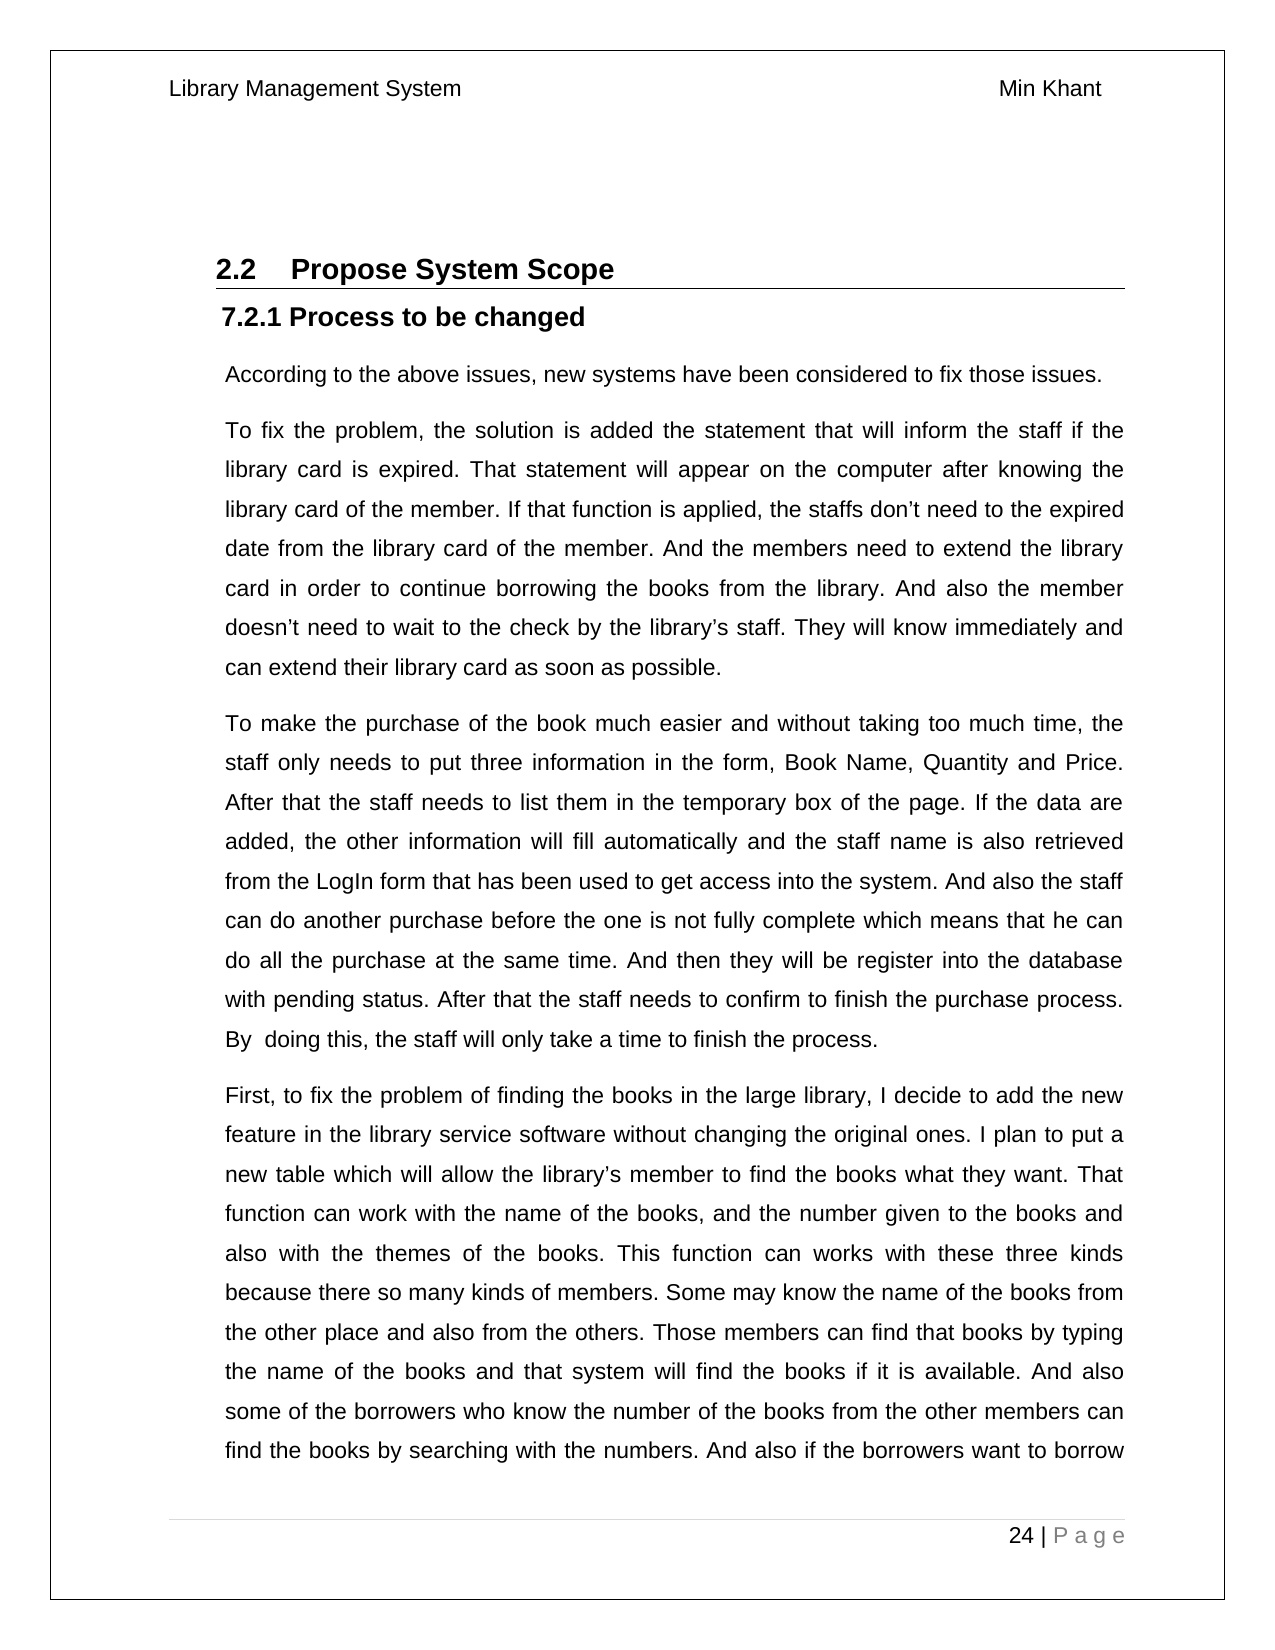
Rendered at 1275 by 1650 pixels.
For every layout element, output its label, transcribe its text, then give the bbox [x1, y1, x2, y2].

text To make the purchase of the book much easier and without taking too much time, the staff only needs to put three information in the form, Book Name, Quantity and Price. After that the staff needs to list them in the temporary box of the page. If the data are added, the other information will fill automatically and the staff name is also retrieved from the LogIn form that has been used to get access into the system. And also the staff can do another purchase before the one is not fully complete which means that he can do all the purchase at the same time. And then they will be register into the database with pending status. After that the staff needs to confirm to finish the purchase process. By doing this, the staff will only take a time to finish the process. [225, 710, 1125, 1052]
text According to the above issues, new systems have been considered to fix those issues. [225, 361, 1125, 387]
text To fix the problem, the solution is added the statement that will inform the staff if the library card is expired. That statement will appear on the computer after knowing the library card of the member. If that function is applied, the staffs don’t need to the expired date from the library card of the member. And the members need to extend the library card in order to continue borrowing the books from the library. And also the member doesn’t need to wait to the check by the library’s staff. They will know immediately and can extend their library card as soon as possible. [225, 417, 1125, 680]
subtitle Propose System Scope [216, 252, 1125, 288]
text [225, 1082, 1125, 1463]
subtitle 7.2.1 Process to be changed [214, 301, 1125, 332]
